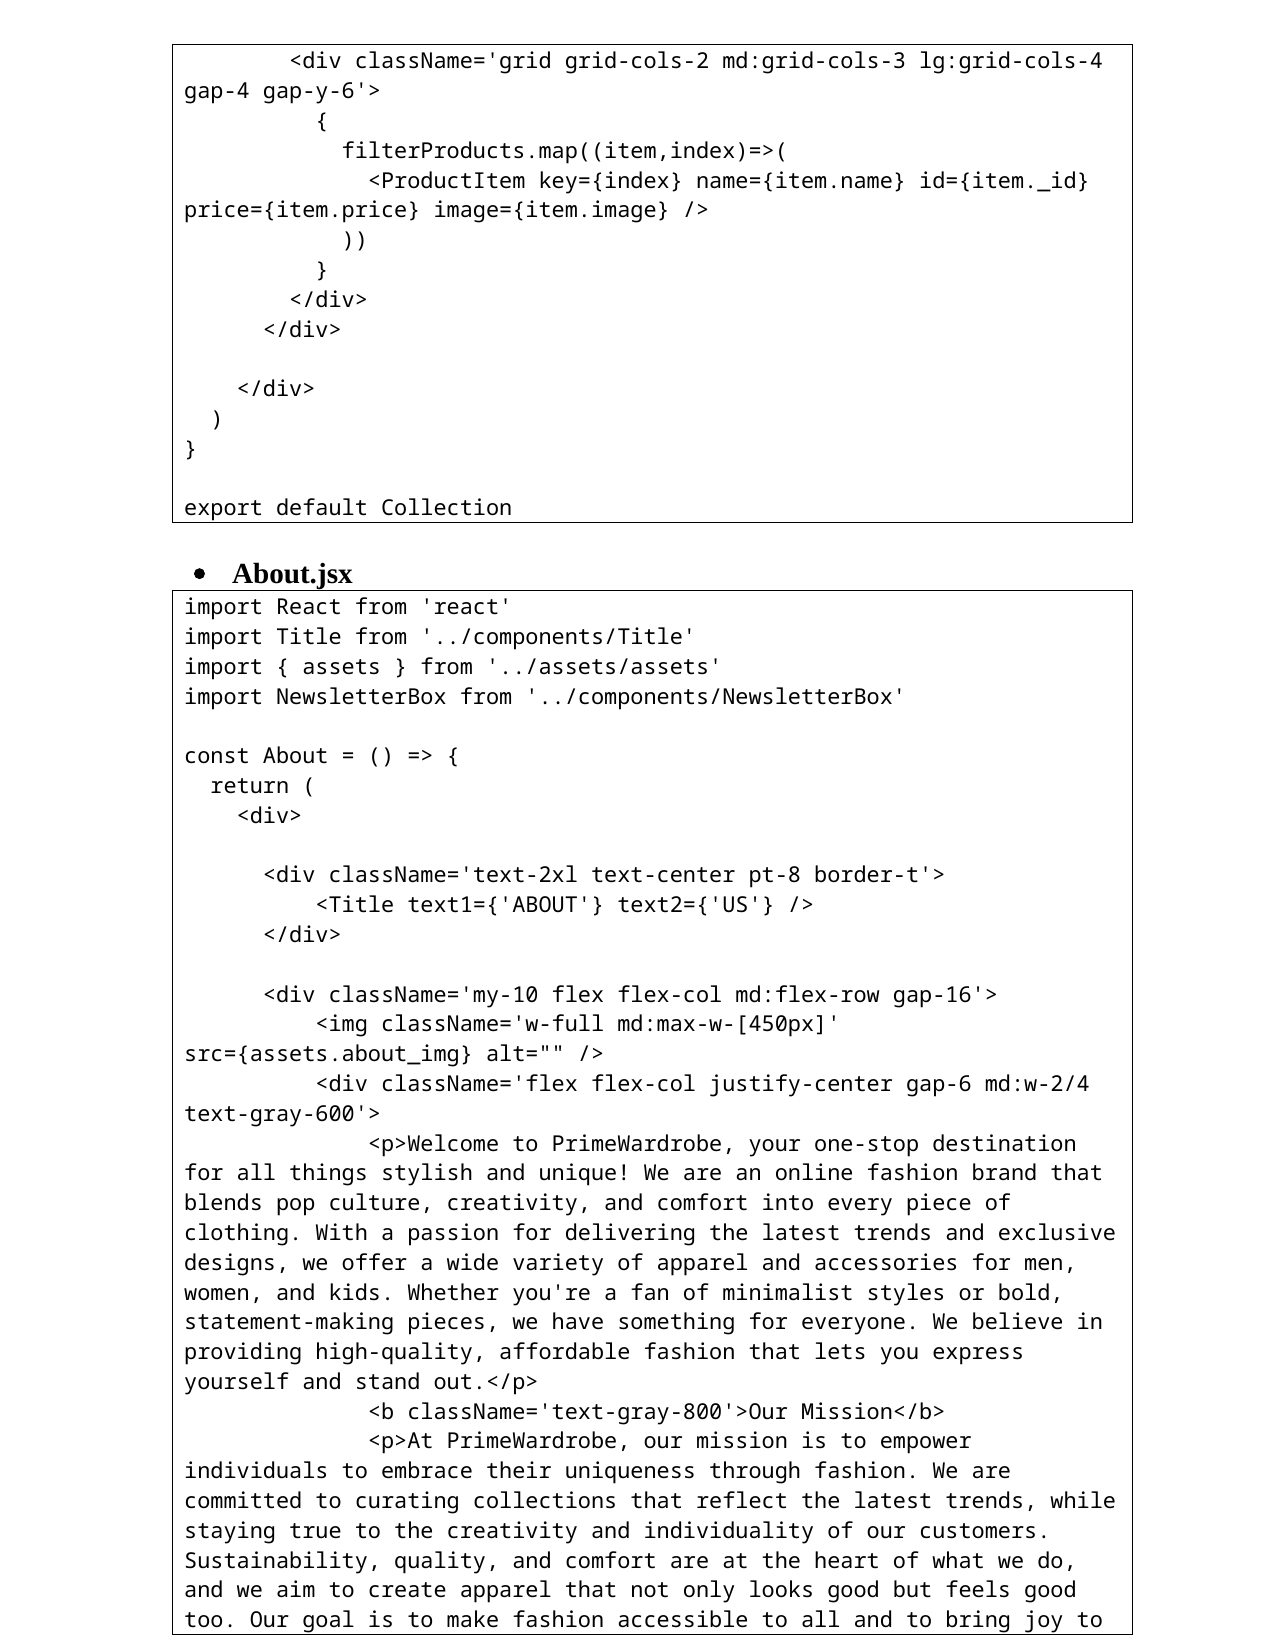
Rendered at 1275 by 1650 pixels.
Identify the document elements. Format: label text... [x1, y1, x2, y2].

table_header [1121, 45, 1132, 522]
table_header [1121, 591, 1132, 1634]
list About.jsx [194, 557, 1125, 590]
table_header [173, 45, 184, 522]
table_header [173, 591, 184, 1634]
